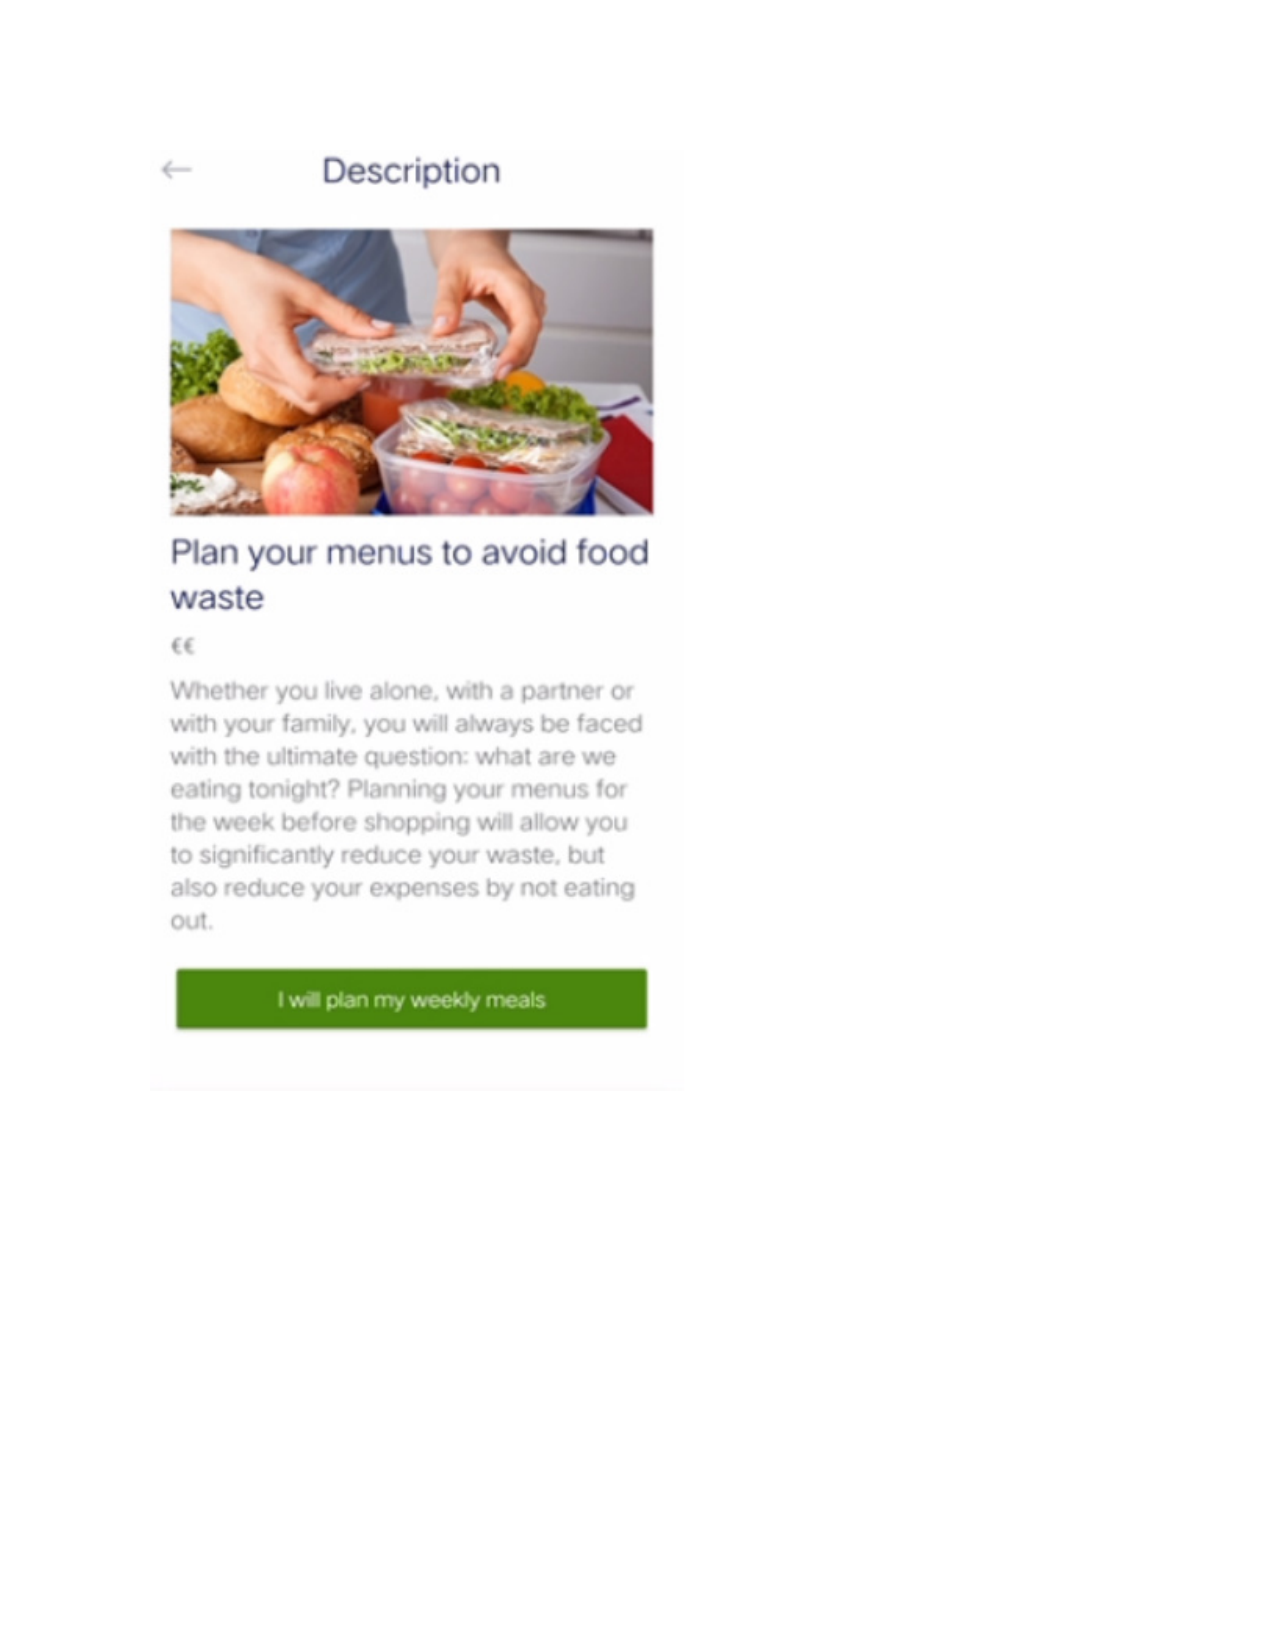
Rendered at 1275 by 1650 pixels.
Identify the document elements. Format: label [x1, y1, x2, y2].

picture [150, 150, 685, 1091]
